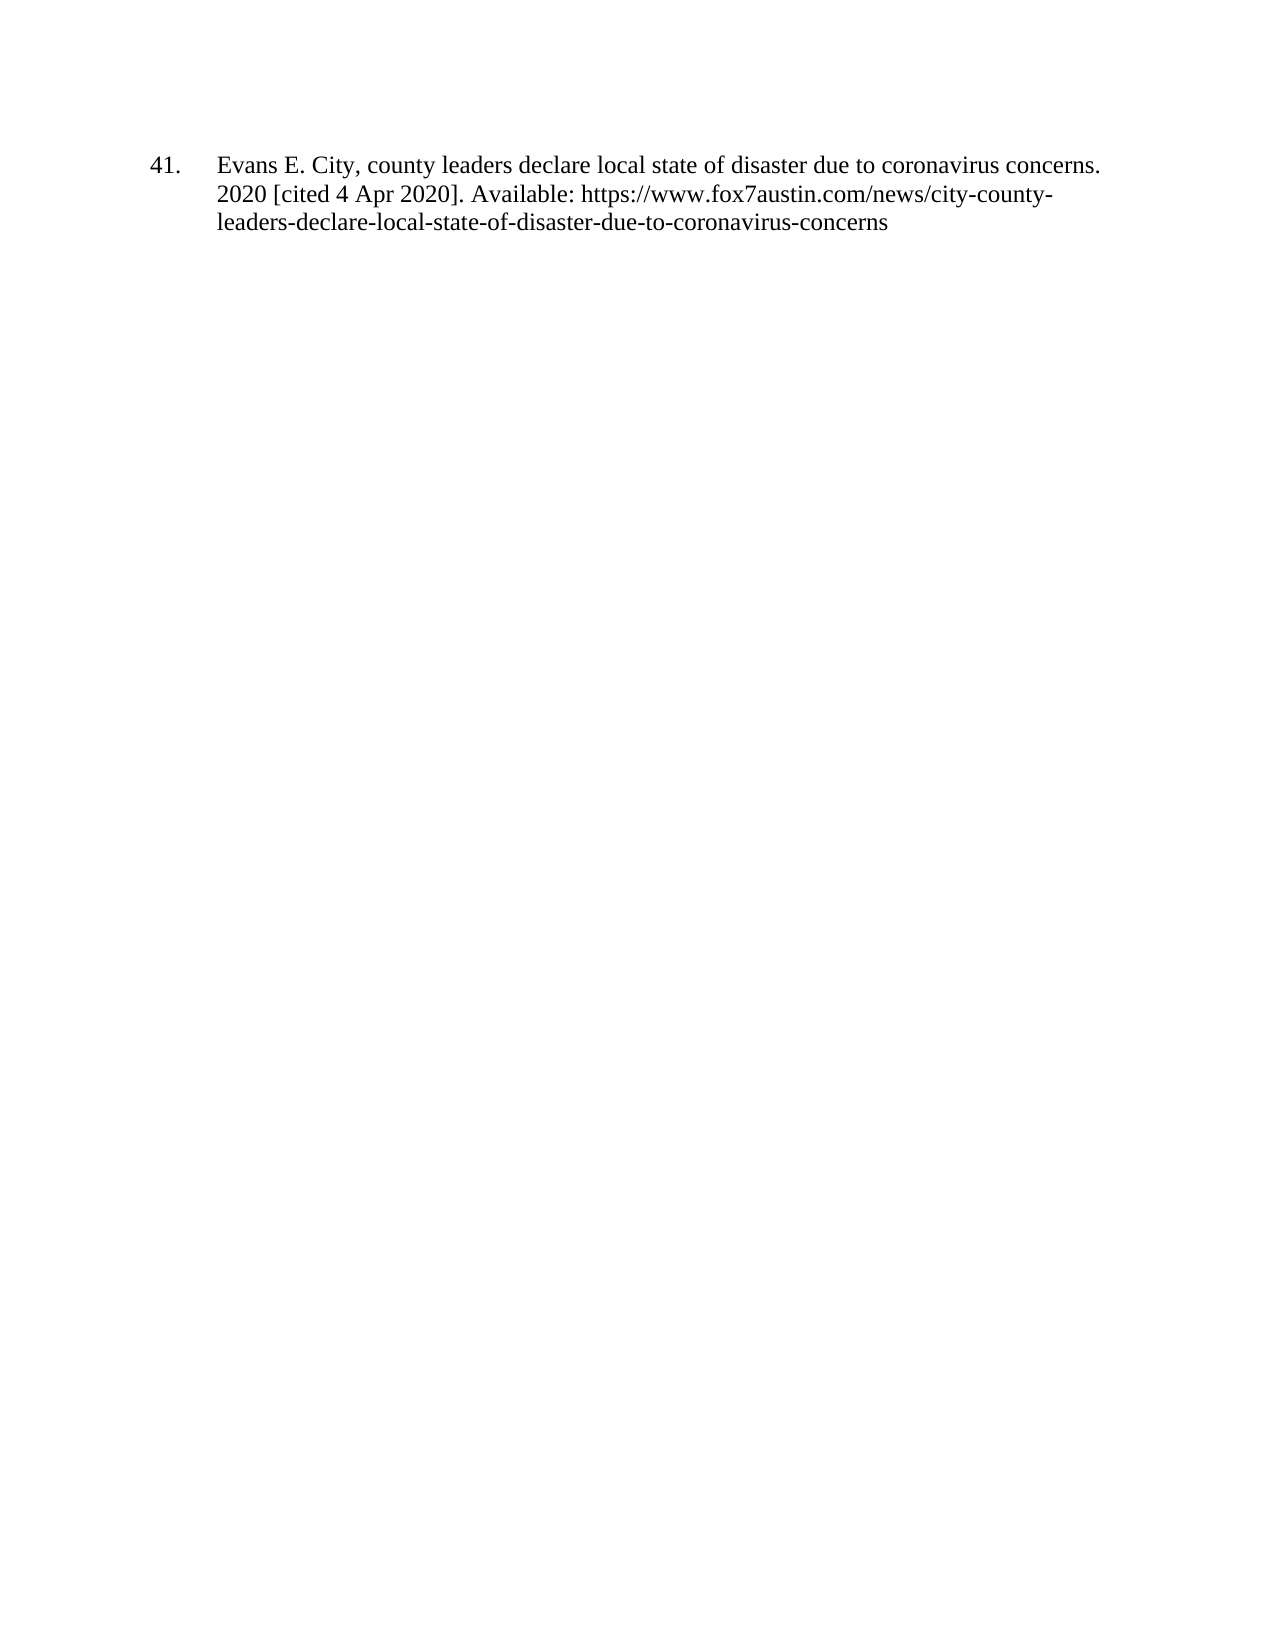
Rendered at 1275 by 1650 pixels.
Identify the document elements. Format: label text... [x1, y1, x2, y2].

text 41. Evans E. City, county leaders declare local state of disaster due to coronavirus concerns. 2020 [cited 4 Apr 2020]. Available: https://www.fox7austin.com/news/city-county-leaders-declare-local-state-of-disaster-due-to-coronavirus-concerns [150, 150, 1125, 236]
